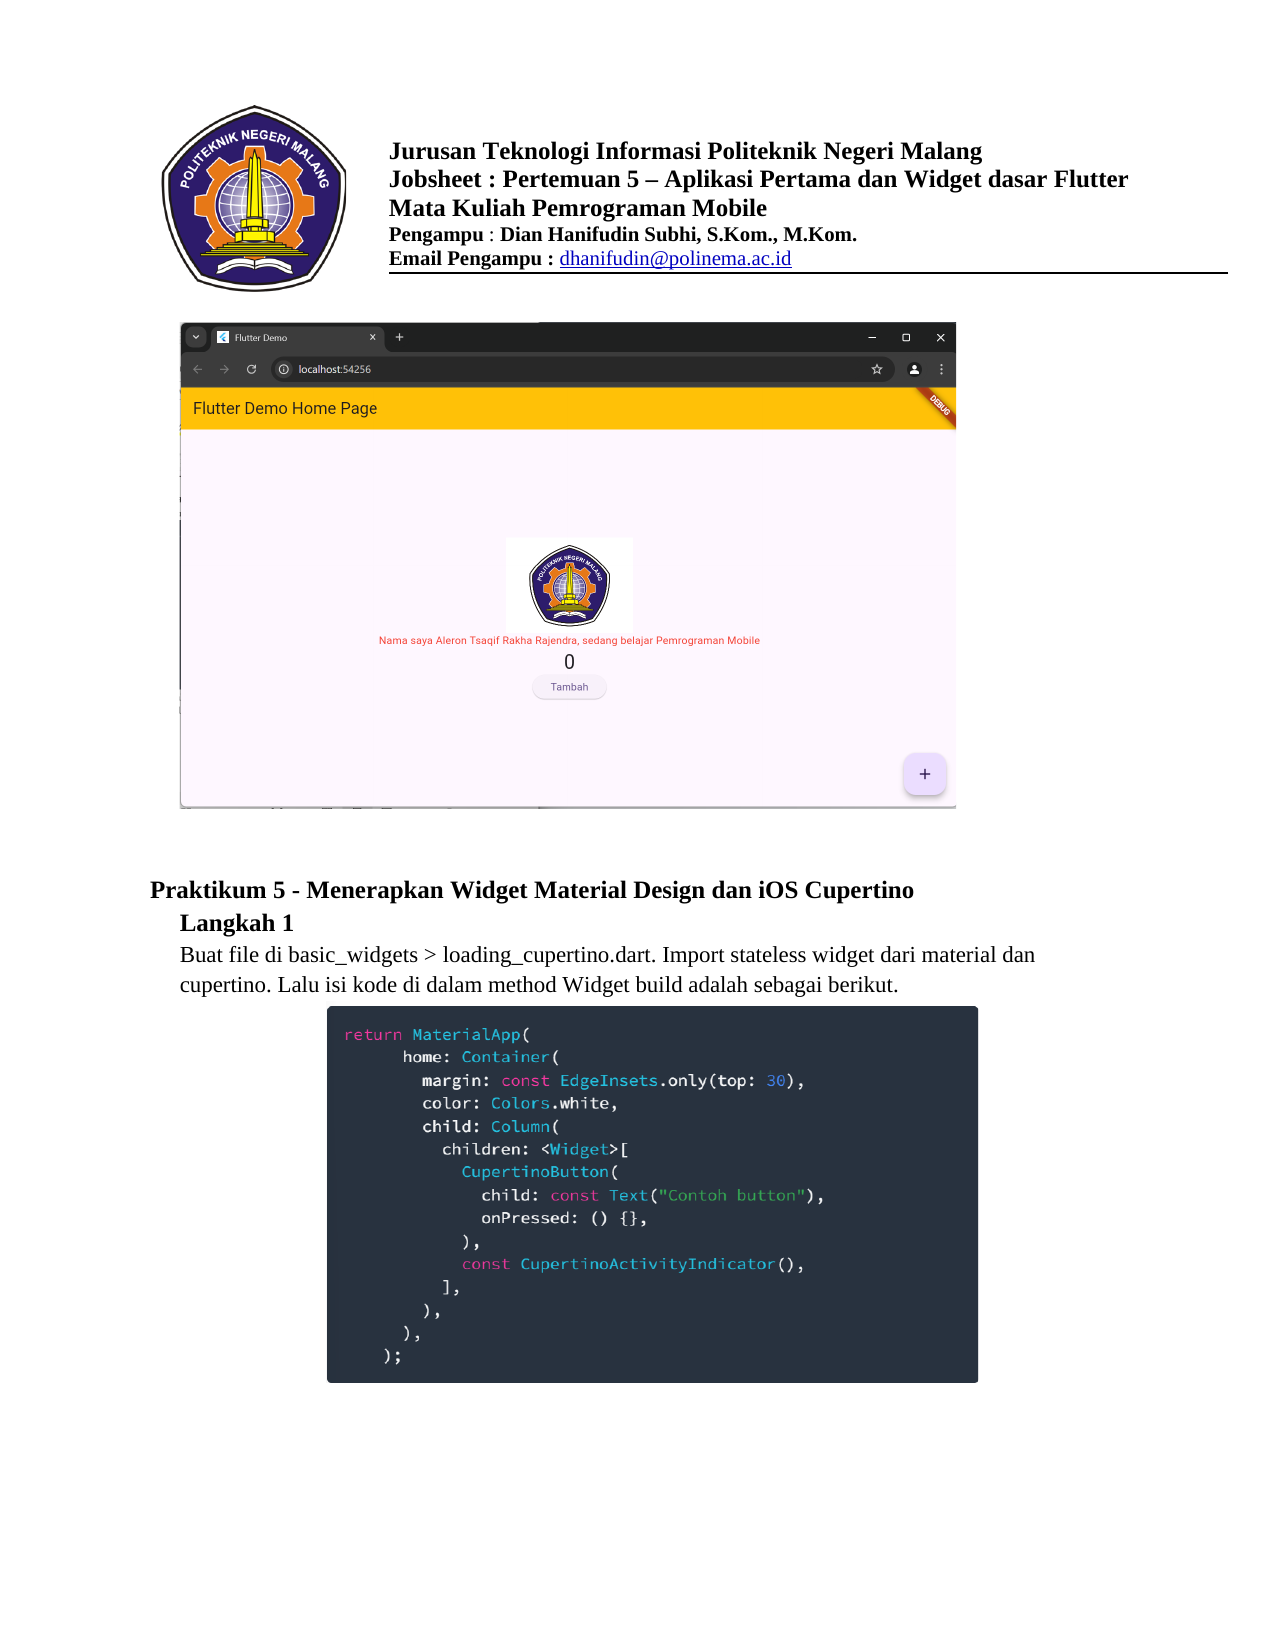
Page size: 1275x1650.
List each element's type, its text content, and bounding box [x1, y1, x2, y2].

picture [161, 105, 347, 292]
picture [179, 322, 957, 809]
text Praktikum 5 - Menerapkan Widget Material Design dan iOS Cupertino [150, 875, 1125, 904]
text Buat file di basic_widgets > loading_cupertino.dart. Import stateless widget dari material dan cupertino. Lalu isi kode di dalam method Widget build adalah sebagai berikut. [179, 941, 1125, 998]
text Langkah 1 [179, 908, 1125, 937]
picture [326, 1001, 979, 1383]
